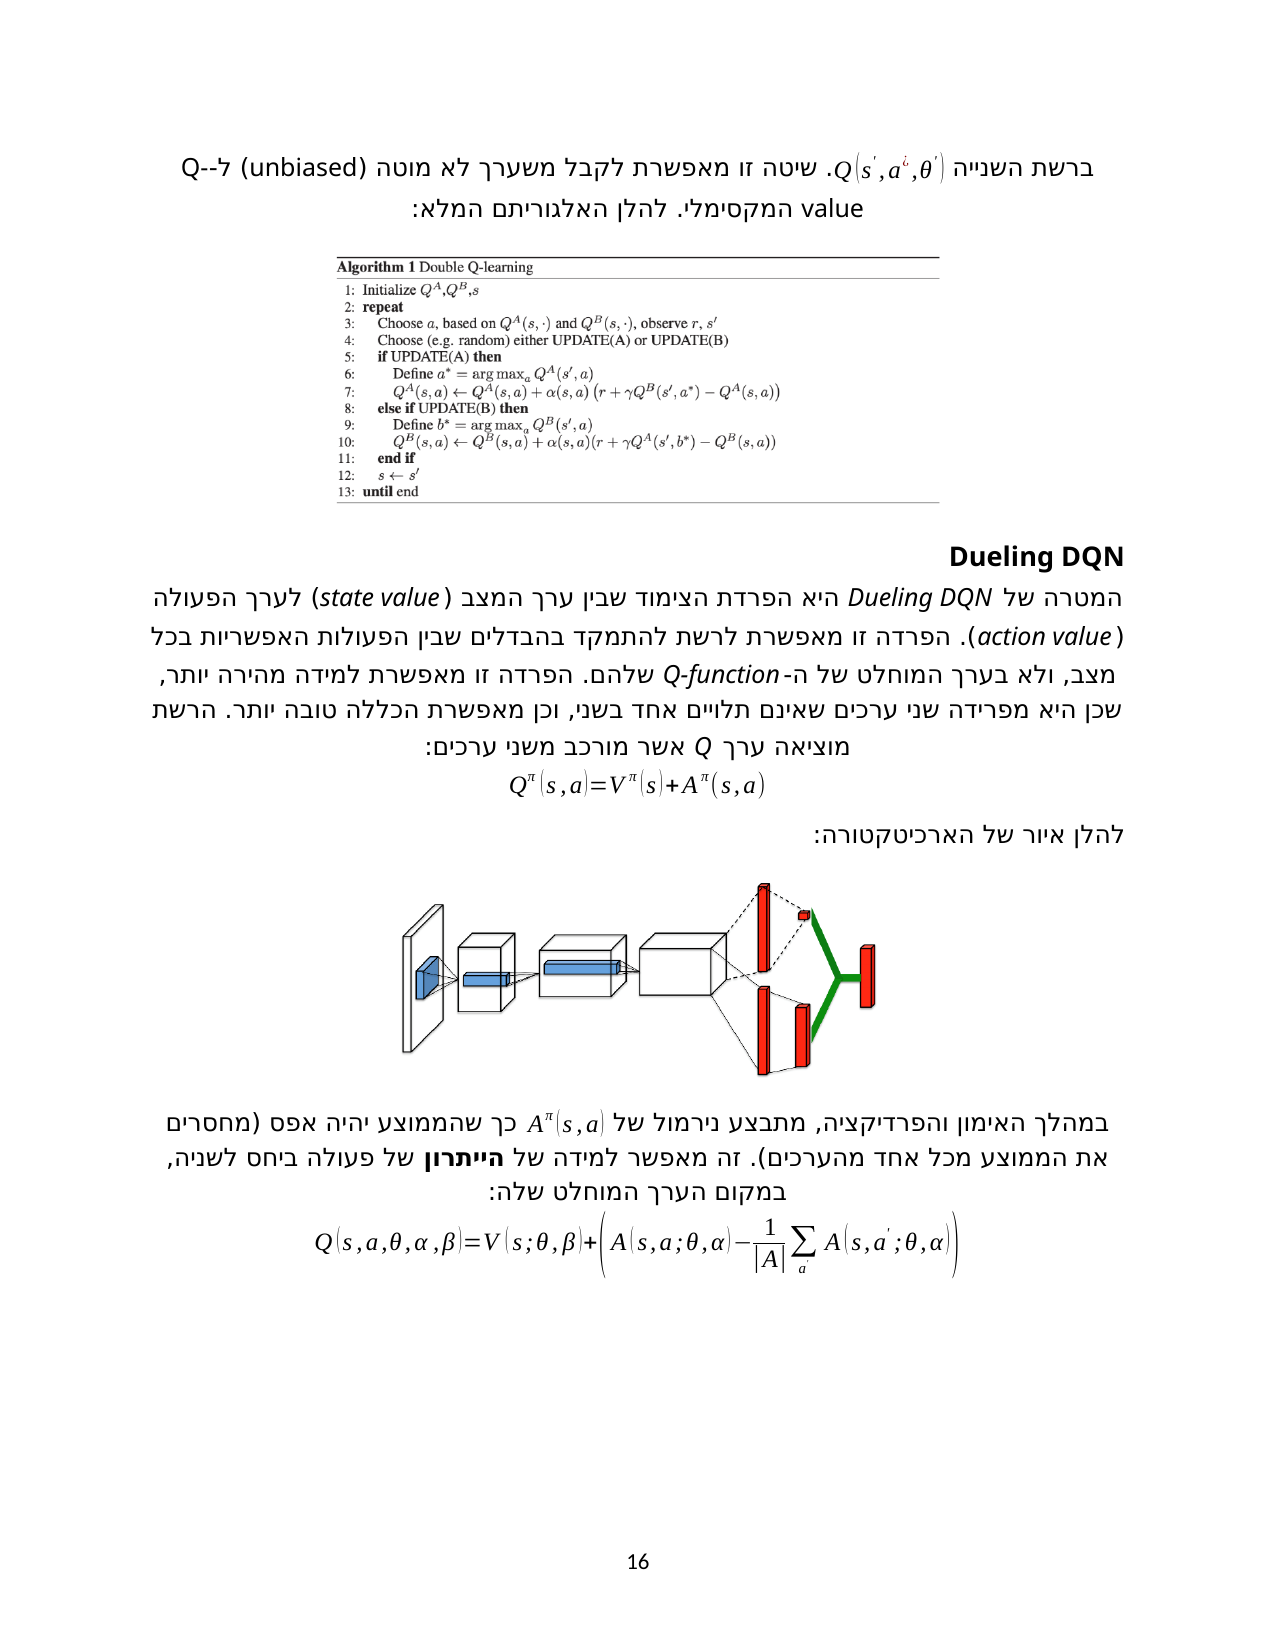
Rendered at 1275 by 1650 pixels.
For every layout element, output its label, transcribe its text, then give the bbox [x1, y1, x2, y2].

picture [390, 870, 885, 1086]
picture [327, 246, 948, 517]
text במהלך האימון והפרדיקציה, מתבצע נירמול של כך שהממוצע יהיה אפס (מחסרים את הממוצע מכל אחד מהערכים). זה מאפשר למידה של הייתרון של פעולה ביחס לשניה, במקום הערך המוחלט שלה: [150, 1106, 1125, 1281]
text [150, 150, 1125, 224]
text המטרה של Dueling DQN היא הפרדת הצימוד שבין ערך המצב (state value) לערך הפעולה (action value). הפרדה זו מאפשרת לרשת להתמקד בהבדלים שבין הפעולות האפשריות בכל מצב, ולא בערך המוחלט של ה-Q-function שלהם. הפרדה זו מאפשרת למידה מהירה יותר, שכן היא מפרידה שני ערכים שאינם תלויים אחד בשני, וכן מאפשרת הכללה טובה יותר. הרשת מוציאה ערך Q אשר מורכב משני ערכים: [150, 580, 1125, 800]
text להלן איור של הארכיטקטורה: [150, 821, 1125, 850]
subtitle Dueling DQN [150, 538, 1125, 574]
